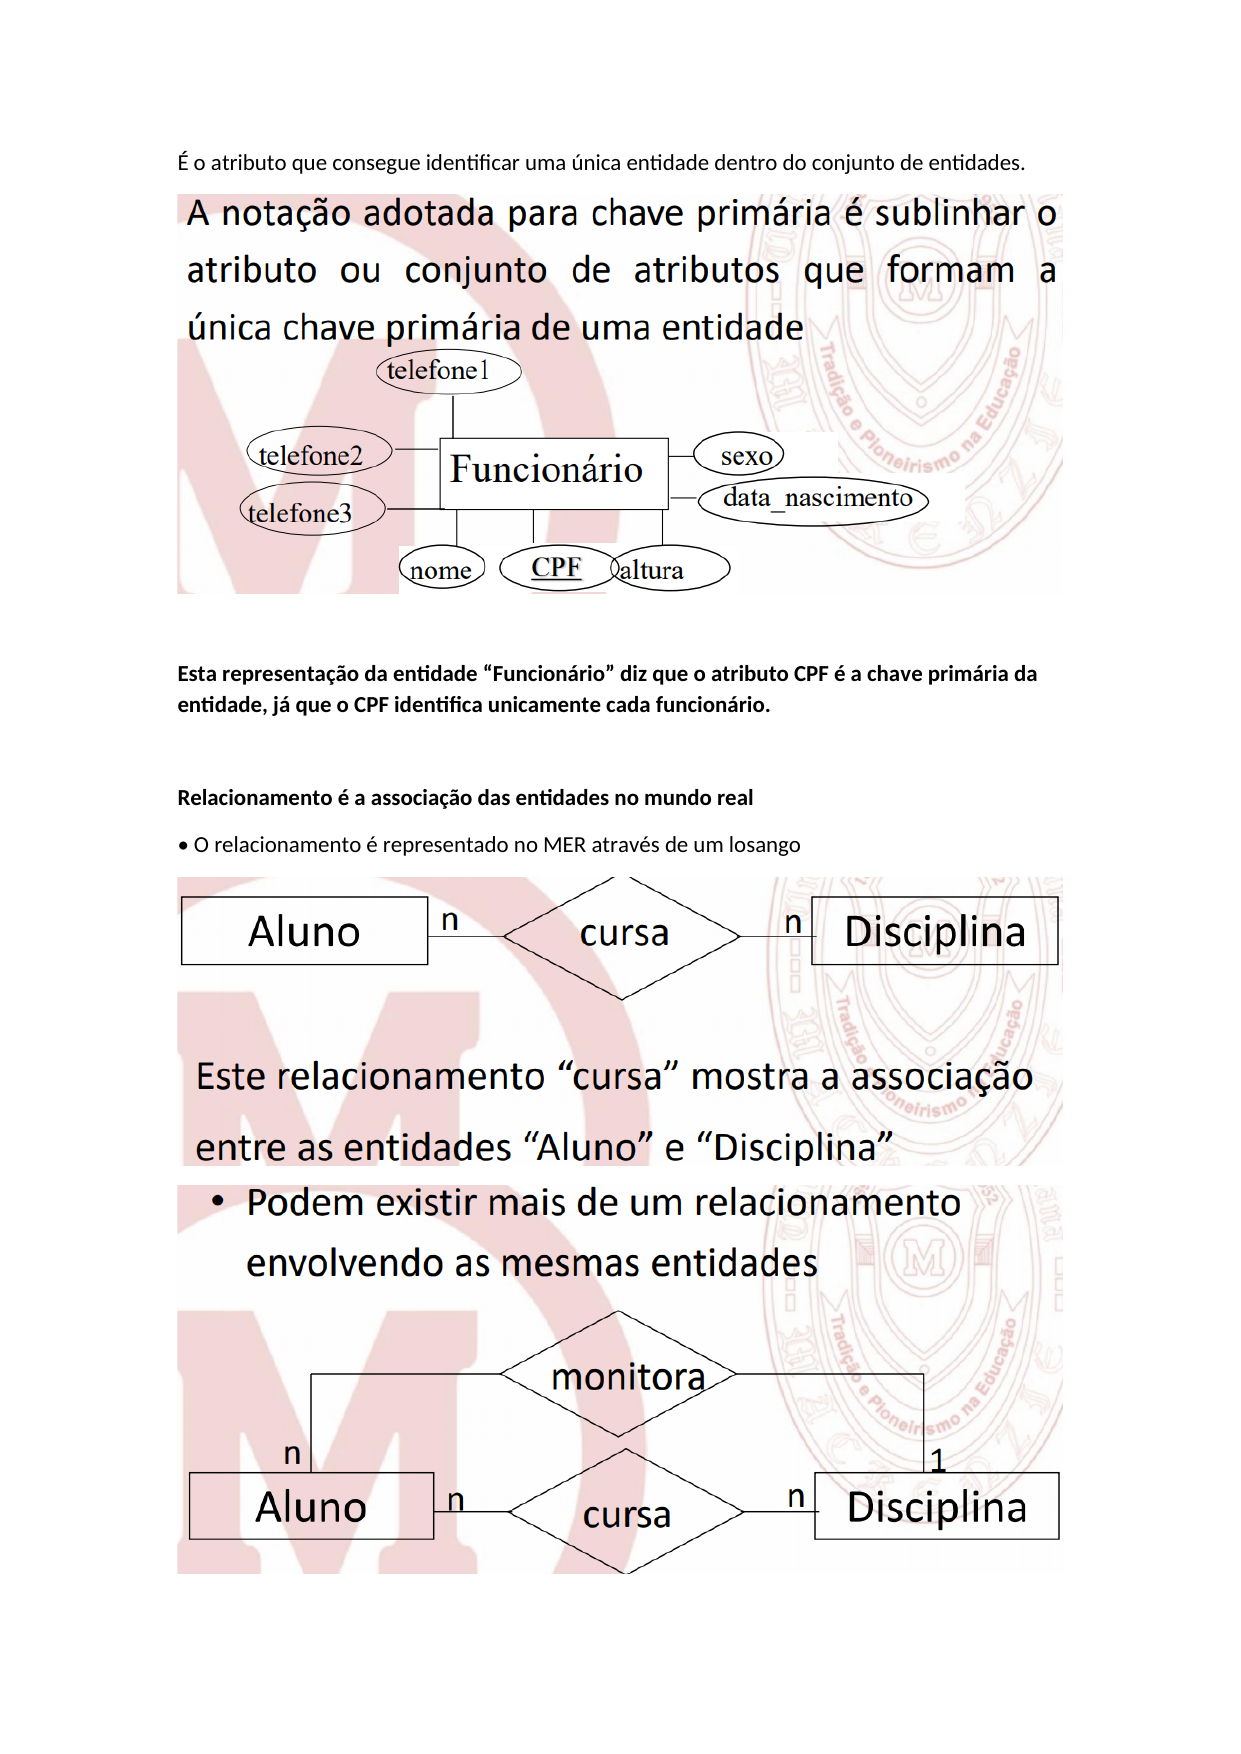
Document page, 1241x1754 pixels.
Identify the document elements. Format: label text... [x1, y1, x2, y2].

text • O relacionamento é representado no MER através de um losango [177, 830, 1063, 858]
text Esta representação da entidade “Funcionário” diz que o atributo CPF é a chave primária da entidade, já que o CPF identifica unicamente cada funcionário. [177, 659, 1063, 718]
text É o atributo que consegue identificar uma única entidade dentro do conjunto de entidades. [177, 148, 1063, 176]
text Relacionamento é a associação das entidades no mundo real [177, 783, 1063, 812]
